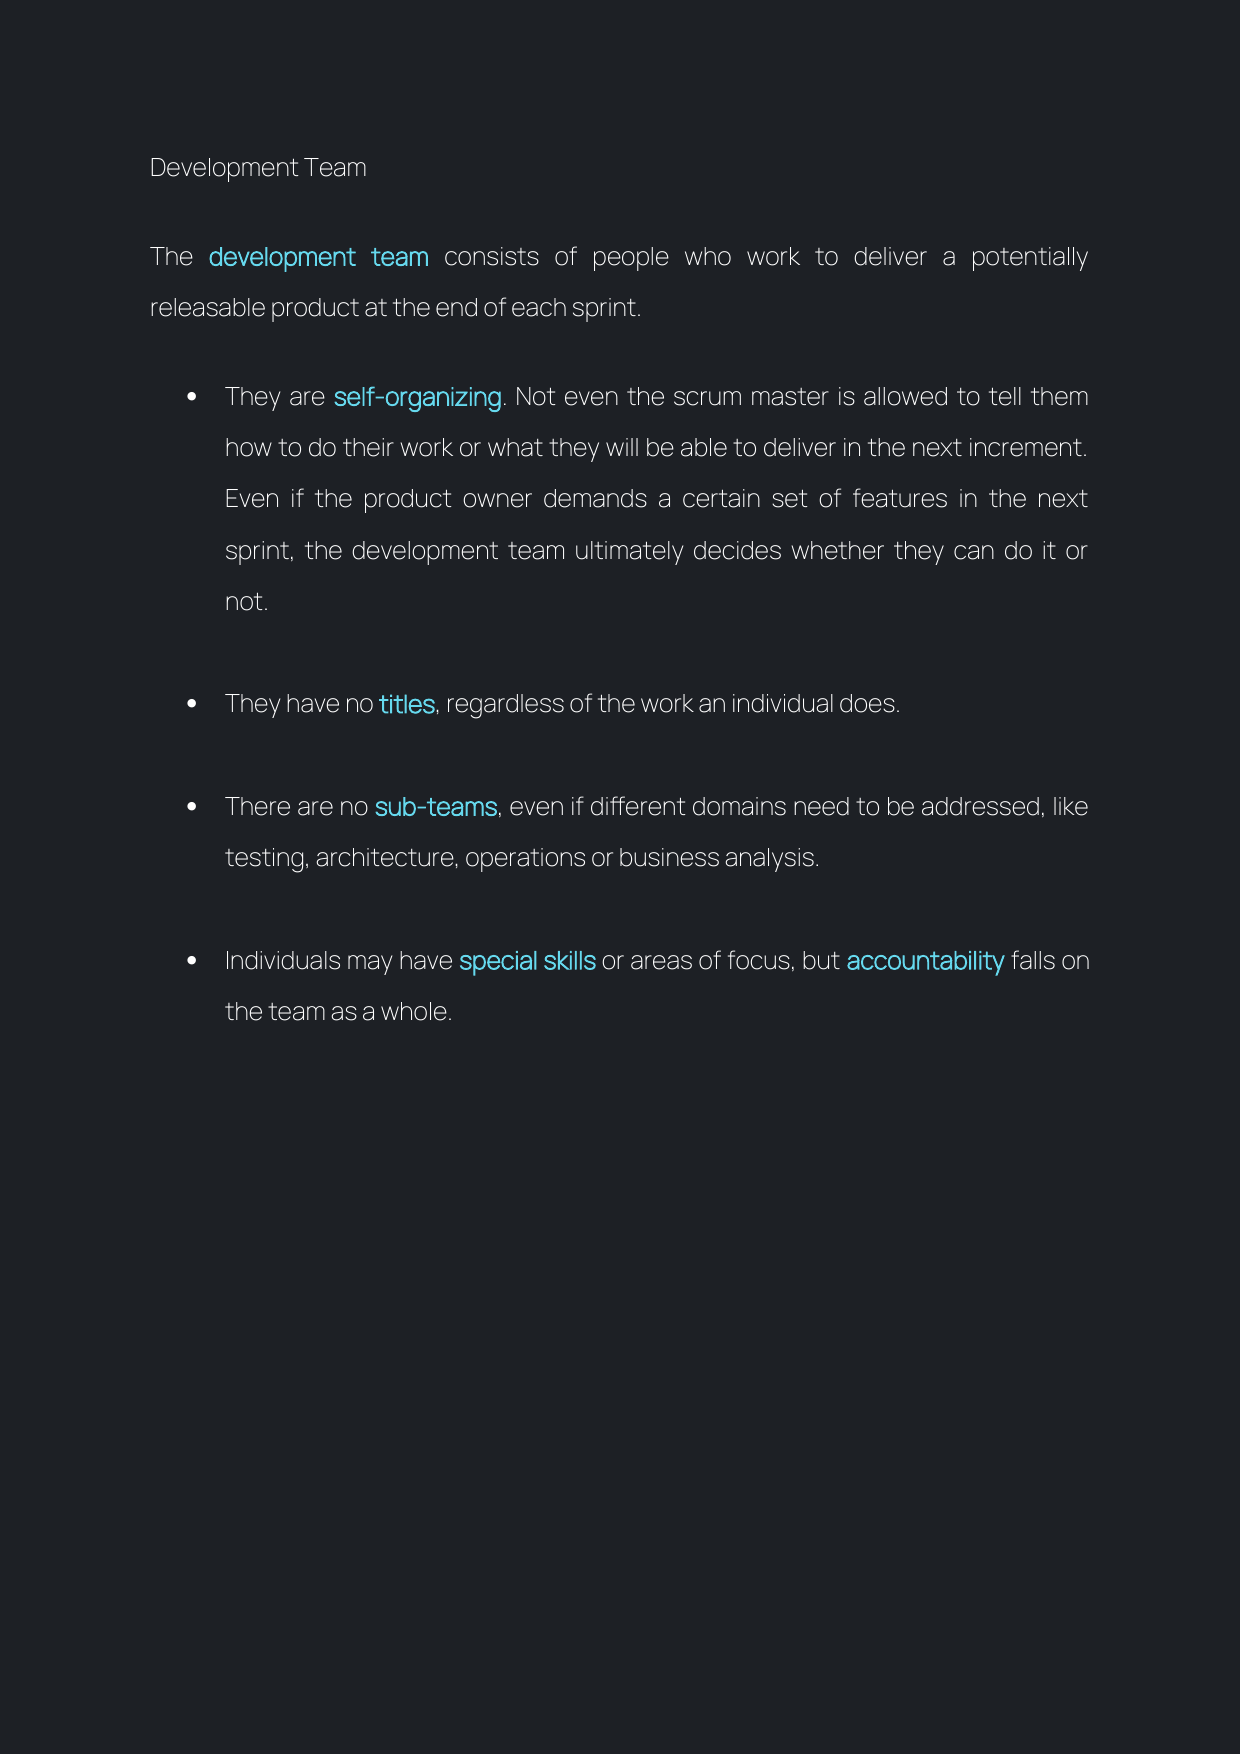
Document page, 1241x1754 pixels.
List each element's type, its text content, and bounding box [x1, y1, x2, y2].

list Individuals may have special skills or areas of focus, but accountability falls on the team as a whole. [187, 942, 1090, 1028]
list There are no sub-teams, even if different domains need to be addressed, like testing, architecture, operations or business analysis. [187, 789, 1090, 874]
subtitle Development Team [150, 150, 1090, 184]
list They have no titles, regardless of the work an individual does. [187, 686, 1090, 720]
list They are self-organizing. Not even the scrum master is allowed to tell them how to do their work or what they will be able to deliver in the next increment. Even if the product owner demands a certain set of features in the next sprint, the development team ultimately decides whether they can do it or not. [187, 379, 1090, 618]
text The development team consists of people who work to deliver a potentially releasable product at the end of each sprint. [150, 239, 1090, 324]
